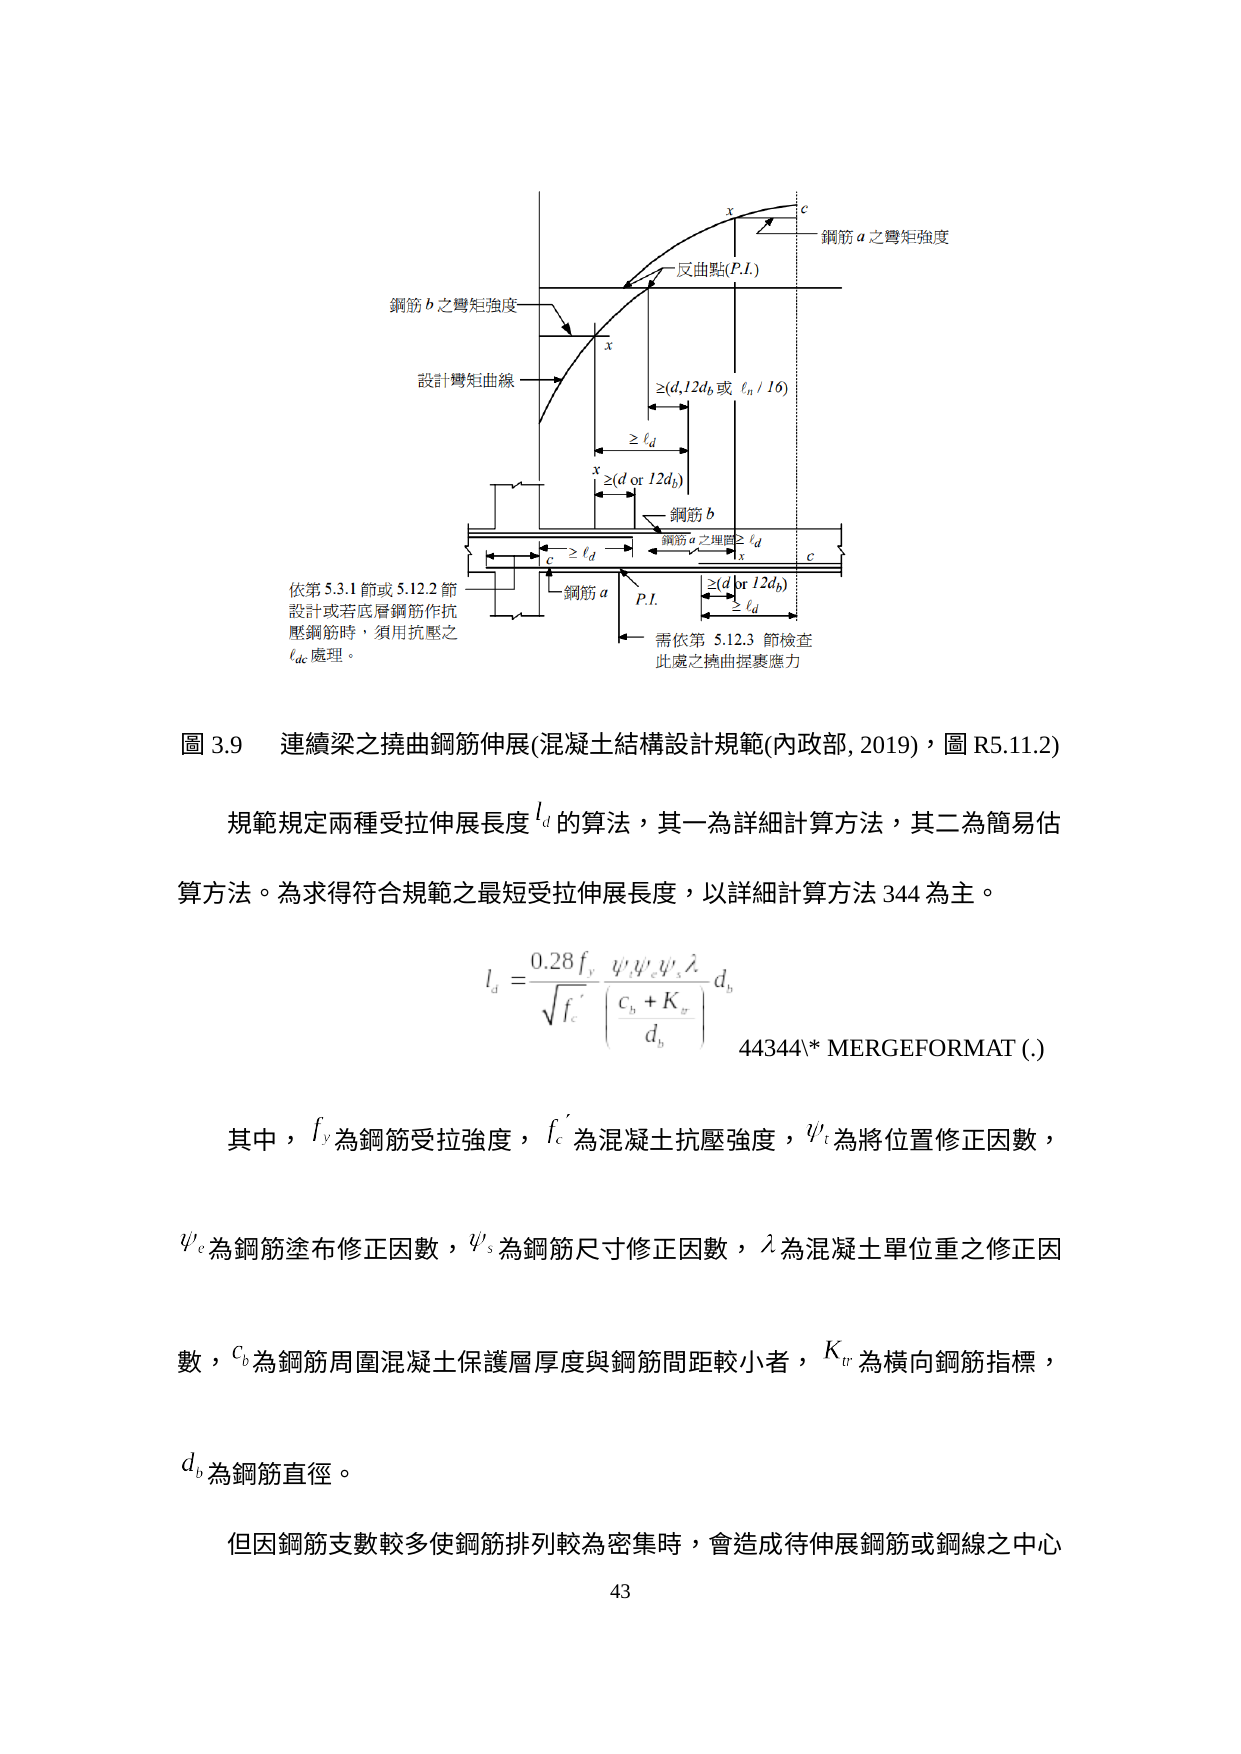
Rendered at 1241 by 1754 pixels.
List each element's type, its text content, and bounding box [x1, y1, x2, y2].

picture [177, 184, 1063, 674]
text 規範規定兩種受拉伸展長度的算法，其一為詳細計算方法，其二為簡易估算方法。為求得符合規範之最短受拉伸展長度，以詳細計算方法為主。 [177, 779, 1063, 910]
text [177, 1523, 1063, 1561]
text 其中，為鋼筋受拉強度，為混凝土抗壓強度，為將位置修正因數，為鋼筋塗布修正因數，為鋼筋尺寸修正因數，為混凝土單位重之修正因數，為鋼筋周圍混凝土保護層厚度與鋼筋間距較小者，為橫向鋼筋指標，為鋼筋直徑。 [177, 1093, 1063, 1505]
